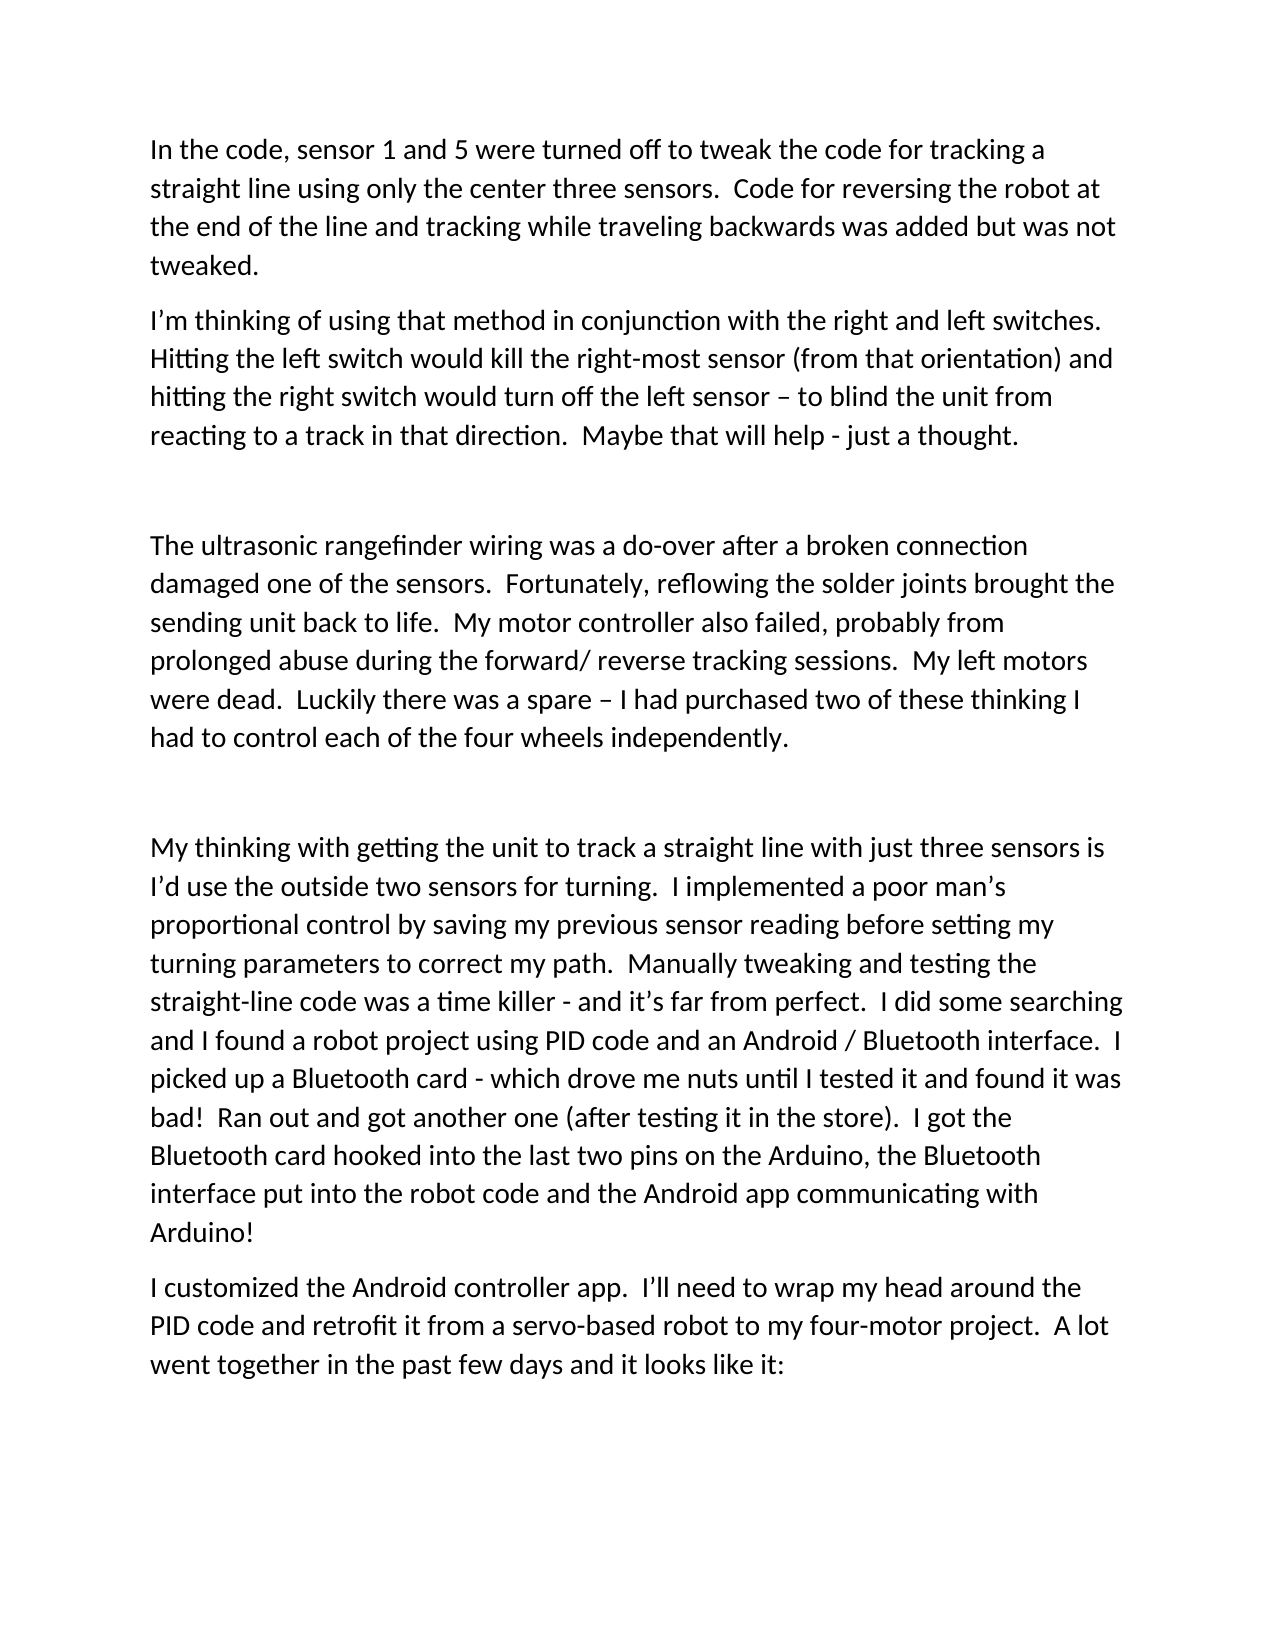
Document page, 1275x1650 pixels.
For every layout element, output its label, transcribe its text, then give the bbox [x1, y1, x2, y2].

text I customized the Android controller app. I’ll need to wrap my head around the PID code and retrofit it from a servo-based robot to my four-motor project. A lot went together in the past few days and it looks like it: [150, 1269, 1125, 1382]
text In the code, sensor 1 and 5 were turned off to tweak the code for tracking a straight line using only the center three sensors. Code for reversing the robot at the end of the line and tracking while traveling backwards was added but was not tweaked. [150, 131, 1125, 282]
text My thinking with getting the unit to track a straight line with just three sensors is I’d use the outside two sensors for turning. I implemented a poor man’s proportional control by saving my previous sensor reading before setting my turning parameters to correct my path. Manually tweaking and testing the straight-line code was a time killer - and it’s far from perfect. I did some searching and I found a robot project using PID code and an Android / Bluetooth interface. I picked up a Bluetooth card - which drove me nuts until I tested it and found it was bad! Ran out and got another one (after testing it in the store). I got the Bluetooth card hooked into the last two pins on the Arduino, the Bluetooth interface put into the robot code and the Android app communicating with Arduino! [150, 829, 1125, 1249]
text The ultrasonic rangefinder wiring was a do-over after a broken connection damaged one of the sensors. Fortunately, reflowing the solder joints brought the sending unit back to life. My motor controller also failed, probably from prolonged abuse during the forward/ reverse tracking sessions. My left motors were dead. Luckily there was a spare – I had purchased two of these thinking I had to control each of the four wheels independently. [150, 527, 1125, 755]
text I’m thinking of using that method in conjunction with the right and left switches. Hitting the left switch would kill the right-most sensor (from that orientation) and hitting the right switch would turn off the left sensor – to blind the unit from reacting to a track in that direction. Maybe that will help - just a thought. [150, 302, 1125, 453]
